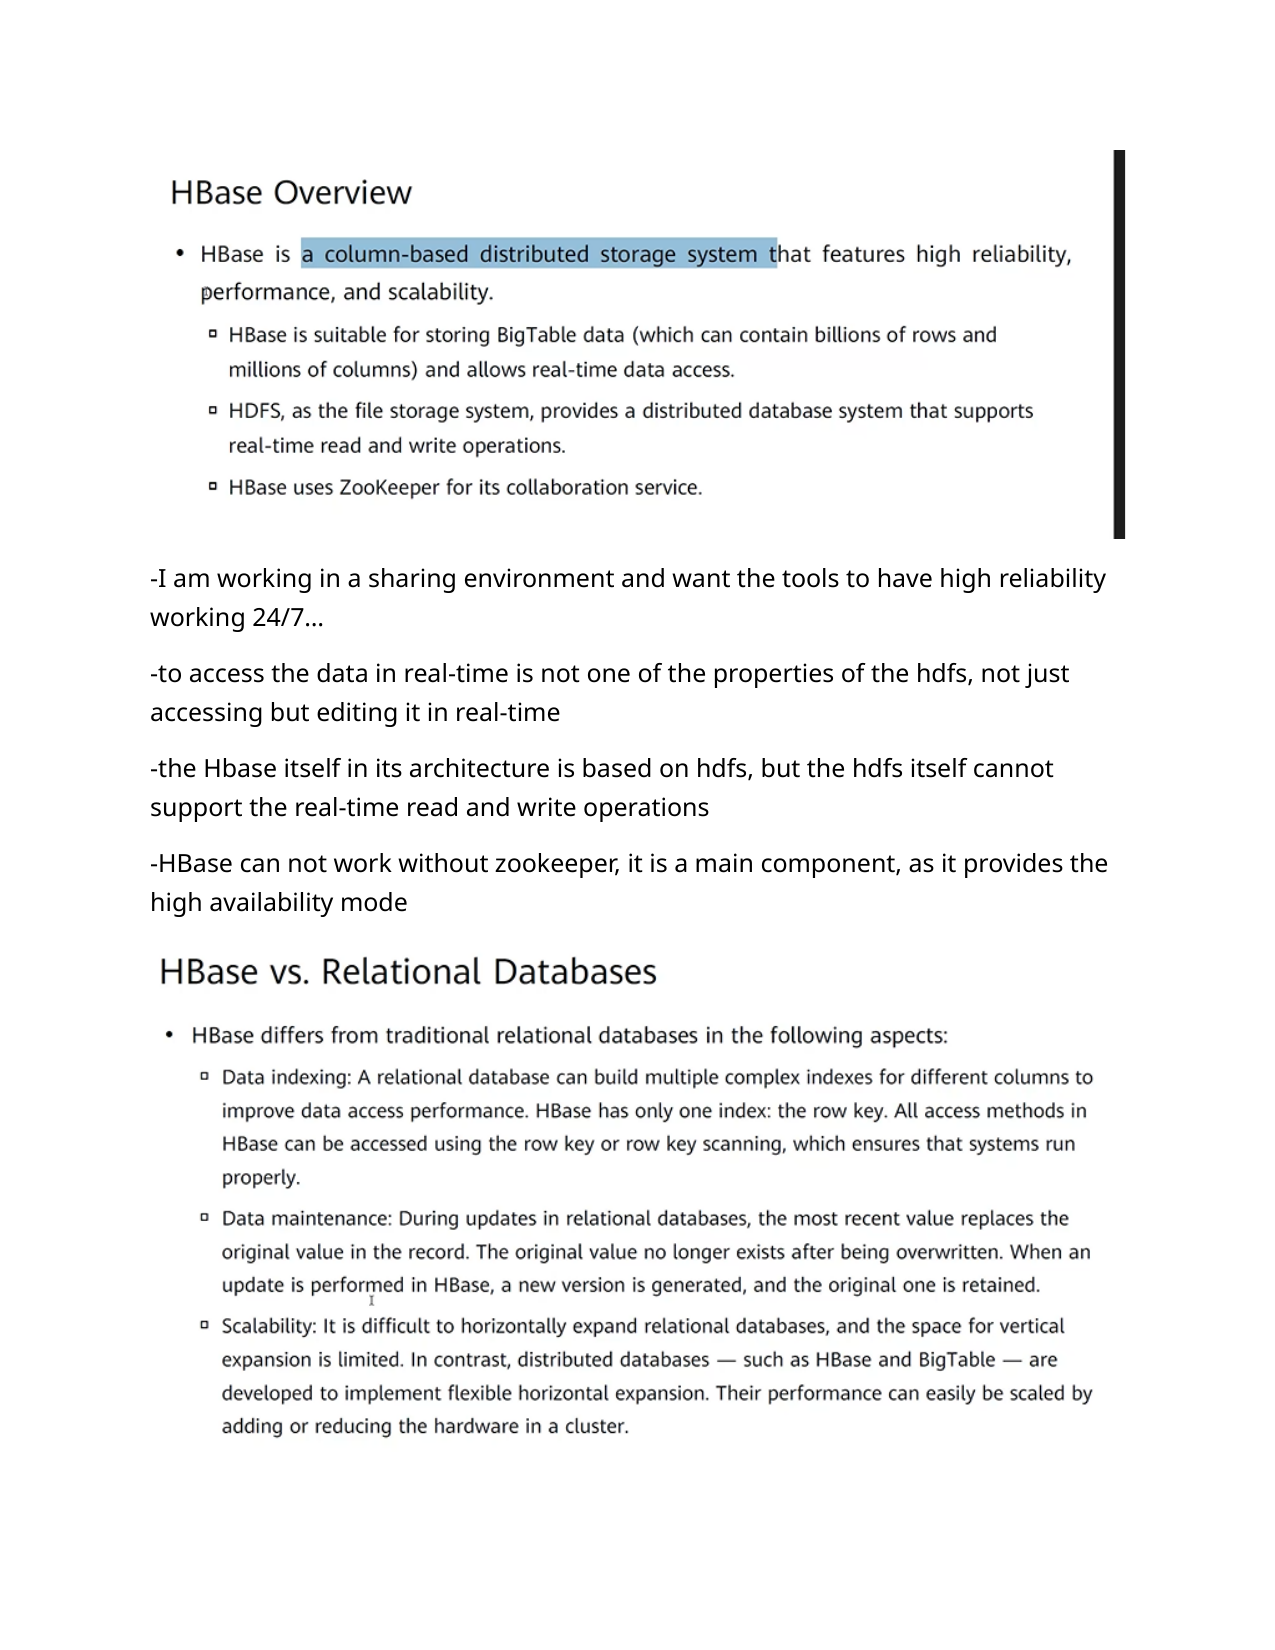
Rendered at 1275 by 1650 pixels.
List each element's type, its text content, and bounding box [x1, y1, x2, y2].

picture [150, 150, 1125, 539]
text -I am working in a sharing environment and want the tools to have high reliability working 24/7… [150, 561, 1125, 634]
text -HBase can not work without zookeeper, it is a main component, as it provides the high availability mode [150, 846, 1125, 919]
picture [150, 940, 1125, 1452]
text -the Hbase itself in its architecture is based on hdfs, but the hdfs itself cannot support the real-time read and write operations [150, 751, 1125, 824]
text -to access the data in real-time is not one of the properties of the hdfs, not just accessing but editing it in real-time [150, 656, 1125, 729]
